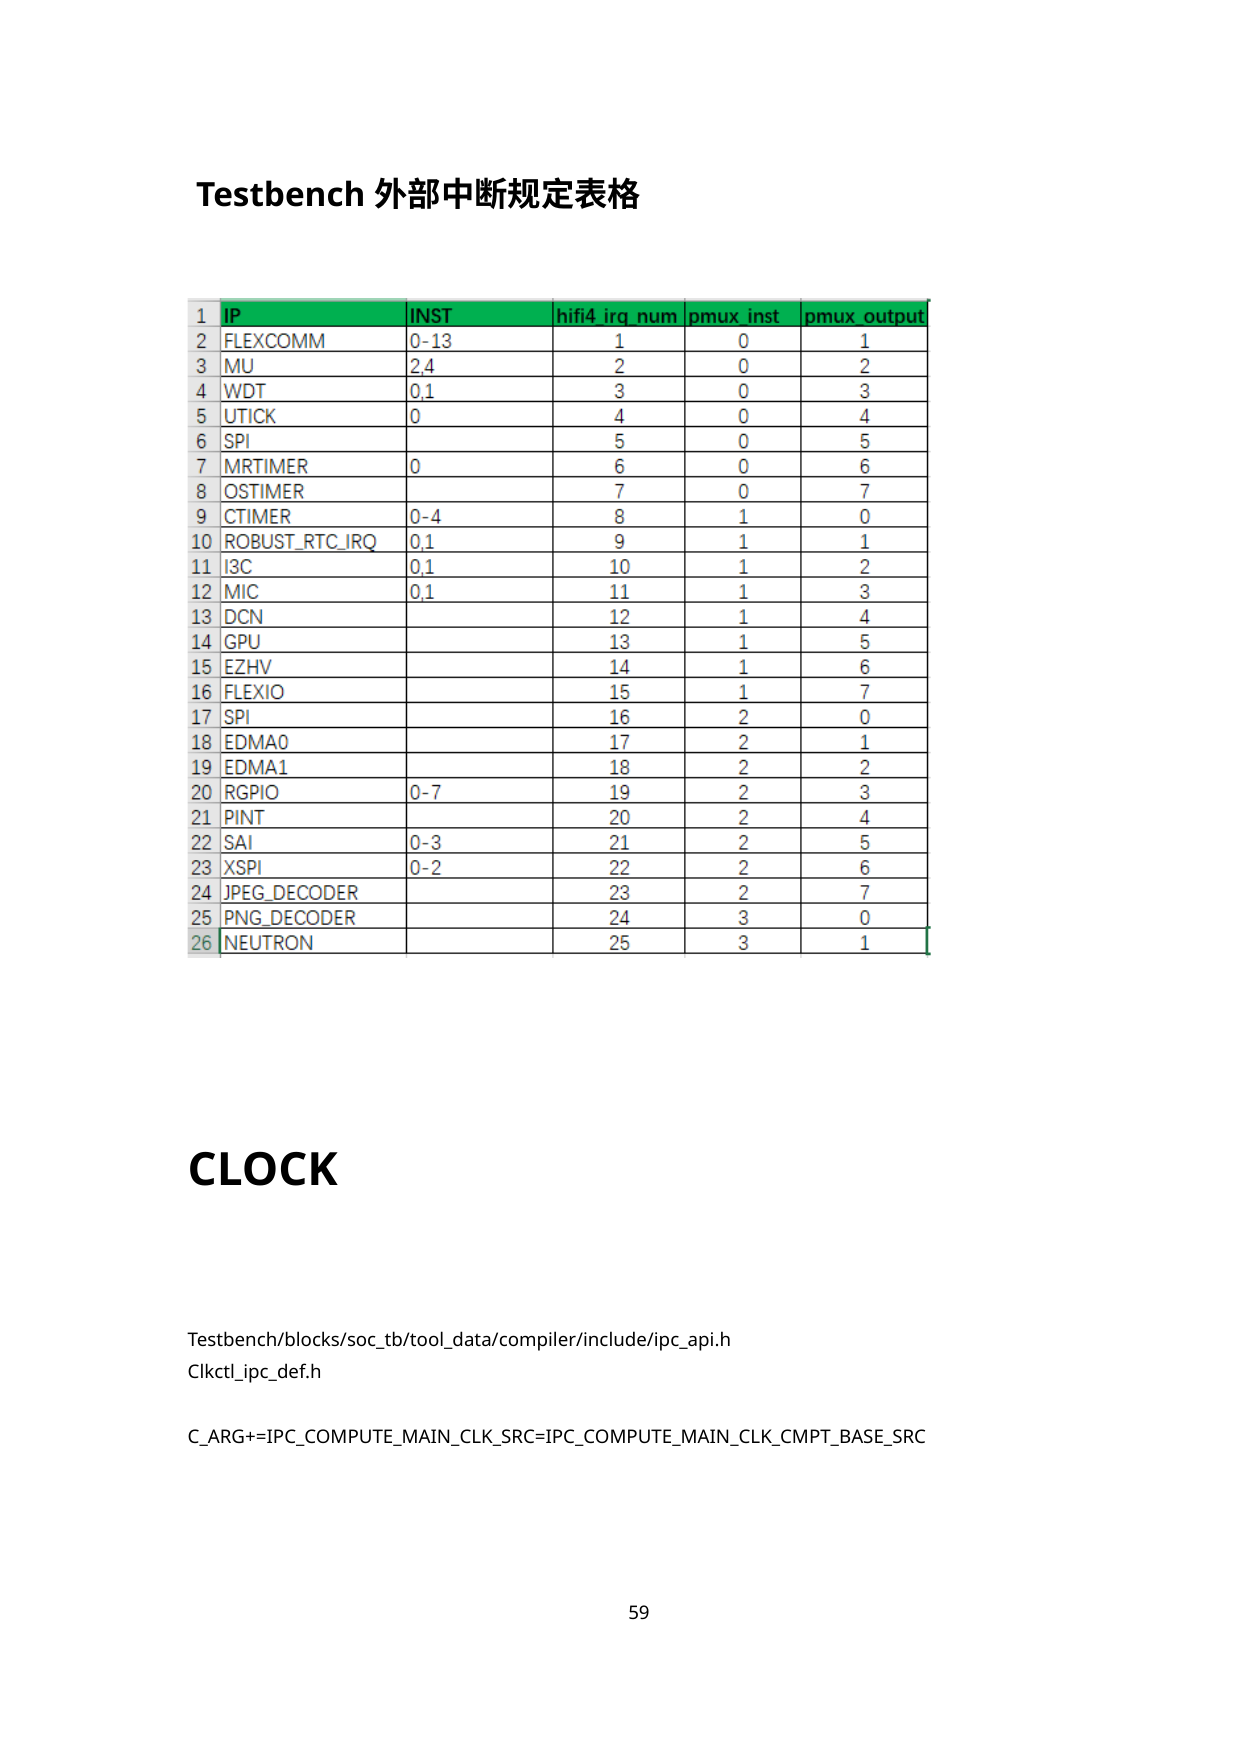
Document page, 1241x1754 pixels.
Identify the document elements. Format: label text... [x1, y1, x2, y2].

subtitle CLOCK [187, 1135, 1053, 1200]
text C_ARG+=IPC_COMPUTE_MAIN_CLK_SRC=IPC_COMPUTE_MAIN_CLK_CMPT_BASE_SRC [187, 1420, 1053, 1452]
subtitle Testbench 外部中断规定表格 [187, 160, 1053, 225]
text Clkctl_ipc_def.h [187, 1355, 1053, 1387]
picture [187, 298, 931, 958]
text Testbench/blocks/soc_tb/tool_data/compiler/include/ipc_api.h [187, 1322, 1053, 1355]
